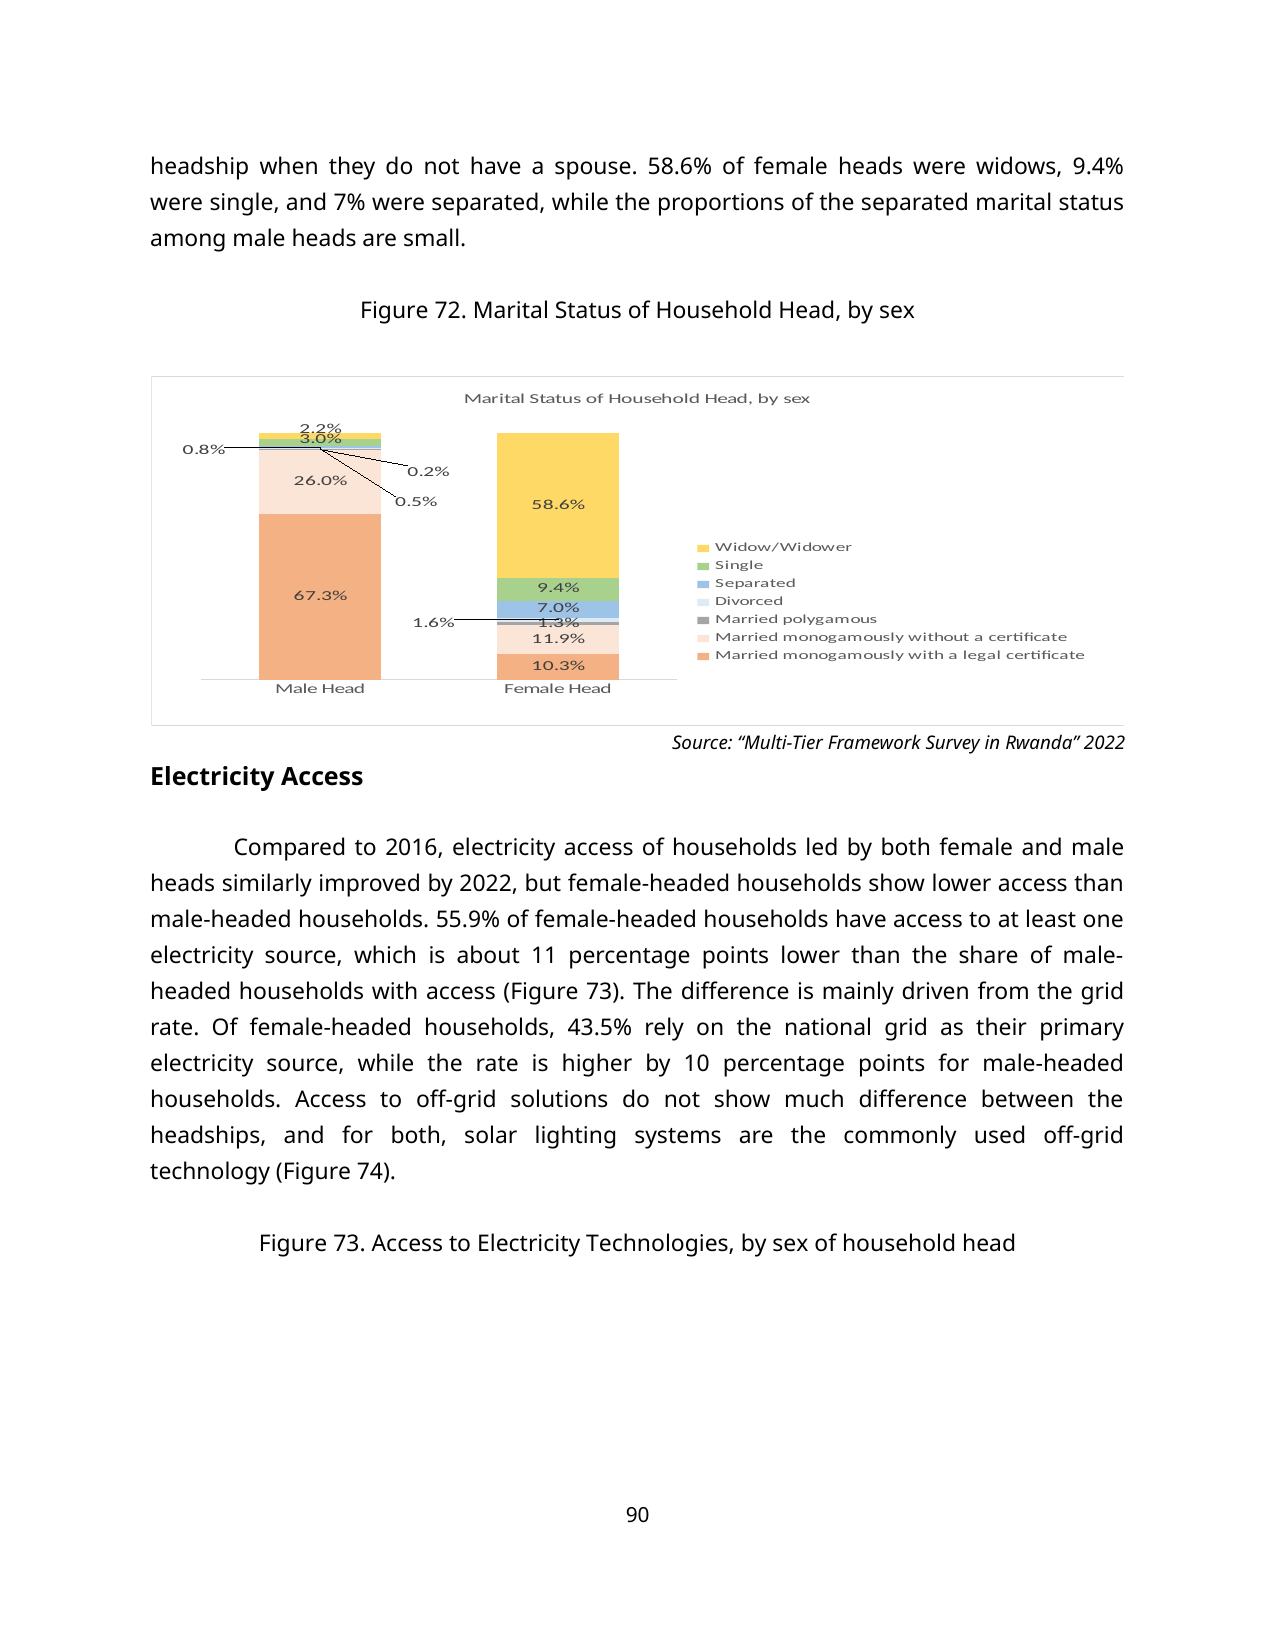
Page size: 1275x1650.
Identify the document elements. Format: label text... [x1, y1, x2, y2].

subtitle Electricity Access [150, 759, 1125, 793]
text Compared to 2016, electricity access of households led by both female and male heads similarly improved by 2022, but female-headed households show lower access than male-headed households. 55.9% of female-headed households have access to at least one electricity source, which is about 11 percentage points lower than the share of male-headed households with access (Figure 73). The difference is mainly driven from the grid rate. Of female-headed households, 43.5% rely on the national grid as their primary electricity source, while the rate is higher by 10 percentage points for male-headed households. Access to off-grid solutions do not show much difference between the headships, and for both, solar lighting systems are the commonly used off-grid technology (Figure 74). [150, 831, 1125, 1186]
text Figure 73. Access to Electricity Technologies, by sex of household head [150, 1227, 1125, 1258]
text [150, 150, 1125, 253]
text Source: “Multi-Tier Framework Survey in Rwanda” 2022 [150, 730, 1125, 755]
text Figure 72. Marital Status of Household Head, by sex [150, 294, 1125, 325]
